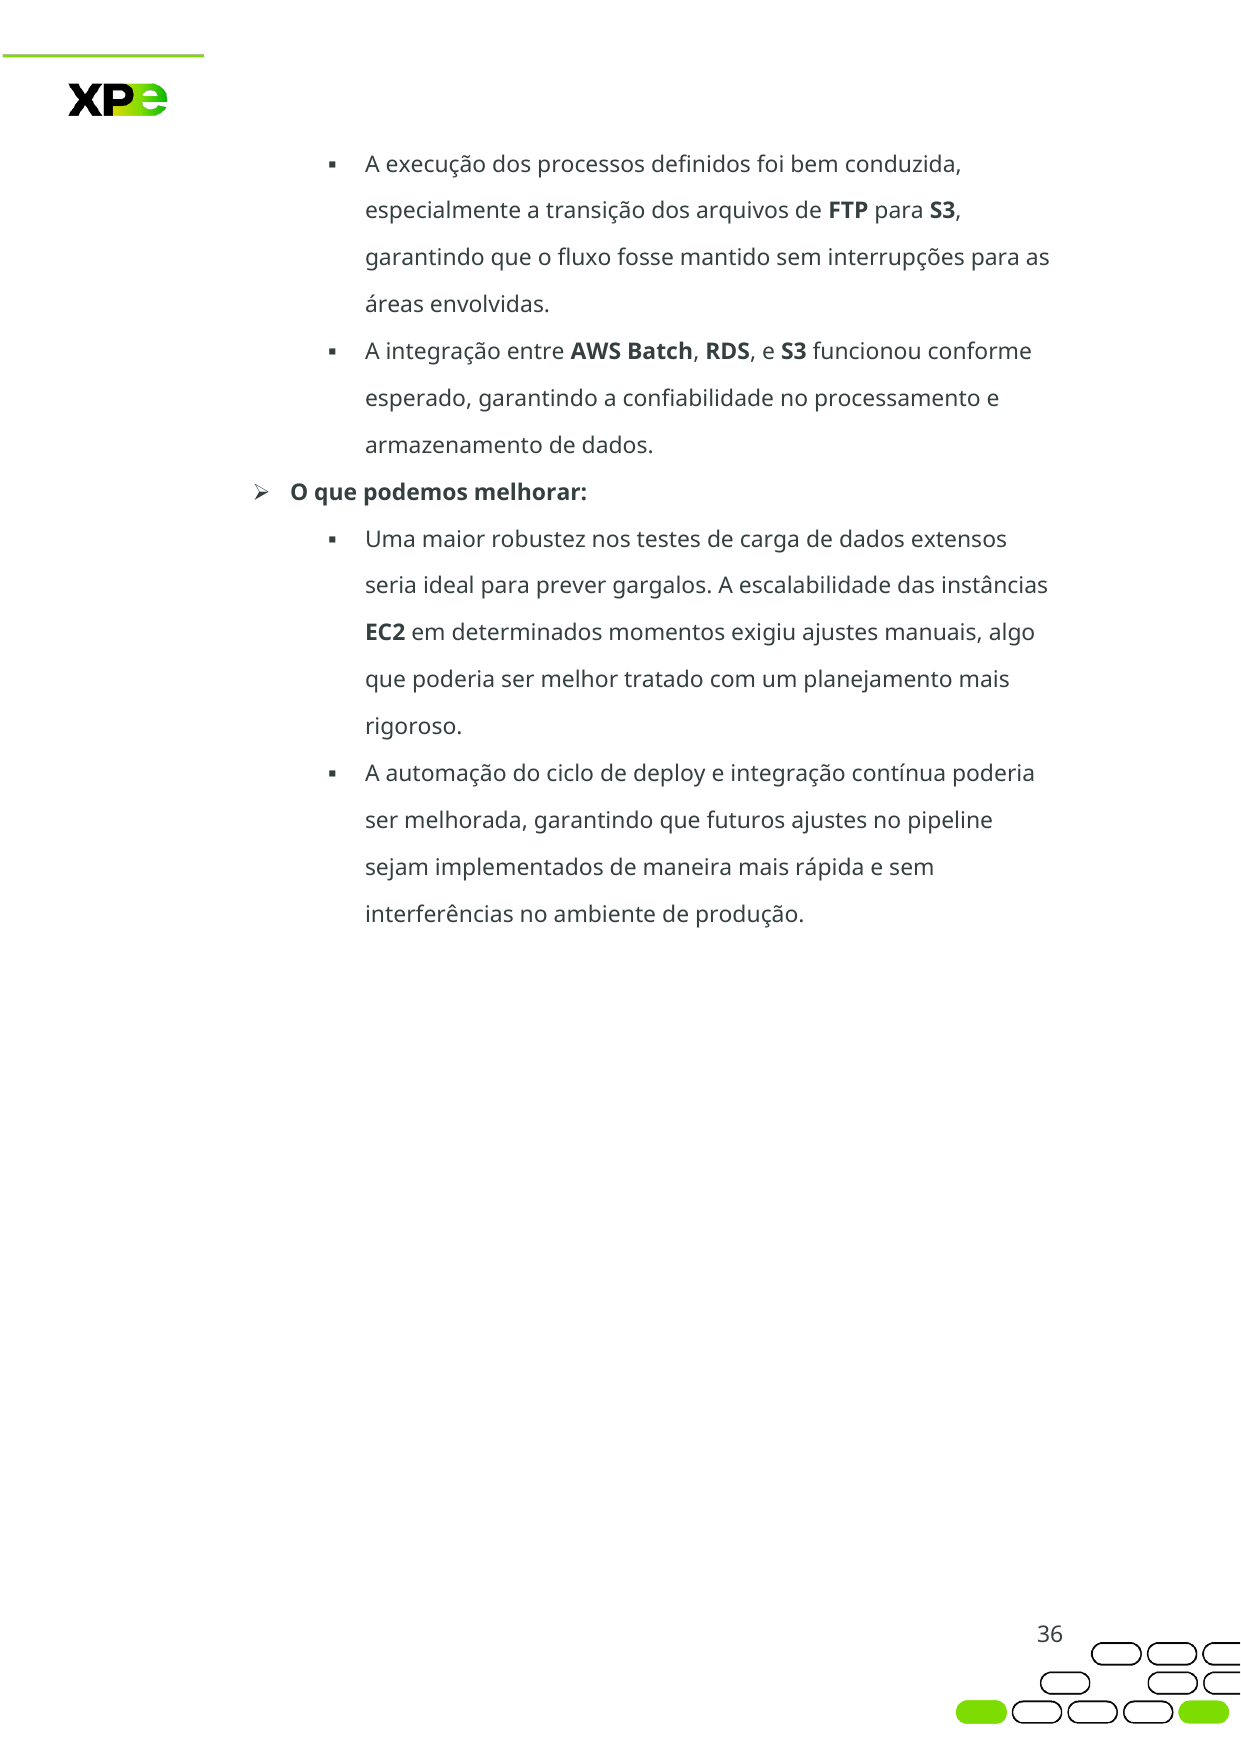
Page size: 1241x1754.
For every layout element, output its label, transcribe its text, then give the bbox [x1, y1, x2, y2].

list A execução dos processos definidos foi bem conduzida, especialmente a transição dos arquivos de FTP para S3, garantindo que o fluxo fosse mantido sem interrupções para as áreas envolvidas. [327, 148, 1063, 319]
picture [955, 1642, 1241, 1724]
list O que podemos melhorar: [252, 476, 1063, 507]
list Uma maior robustez nos testes de carga de dados extensos seria ideal para prever gargalos. A escalabilidade das instâncias EC2 em determinados momentos exigiu ajustes manuais, algo que poderia ser melhor tratado com um planejamento mais rigoroso. [327, 523, 1063, 741]
list A automação do ciclo de deploy e integração contínua poderia ser melhorada, garantindo que futuros ajustes no pipeline sejam implementados de maneira mais rápida e sem interferências no ambiente de produção. [327, 757, 1063, 929]
list A integração entre AWS Batch, RDS, e S3 funcionou conforme esperado, garantindo a confiabilidade no processamento e armazenamento de dados. [327, 335, 1063, 460]
picture [2, 51, 205, 148]
